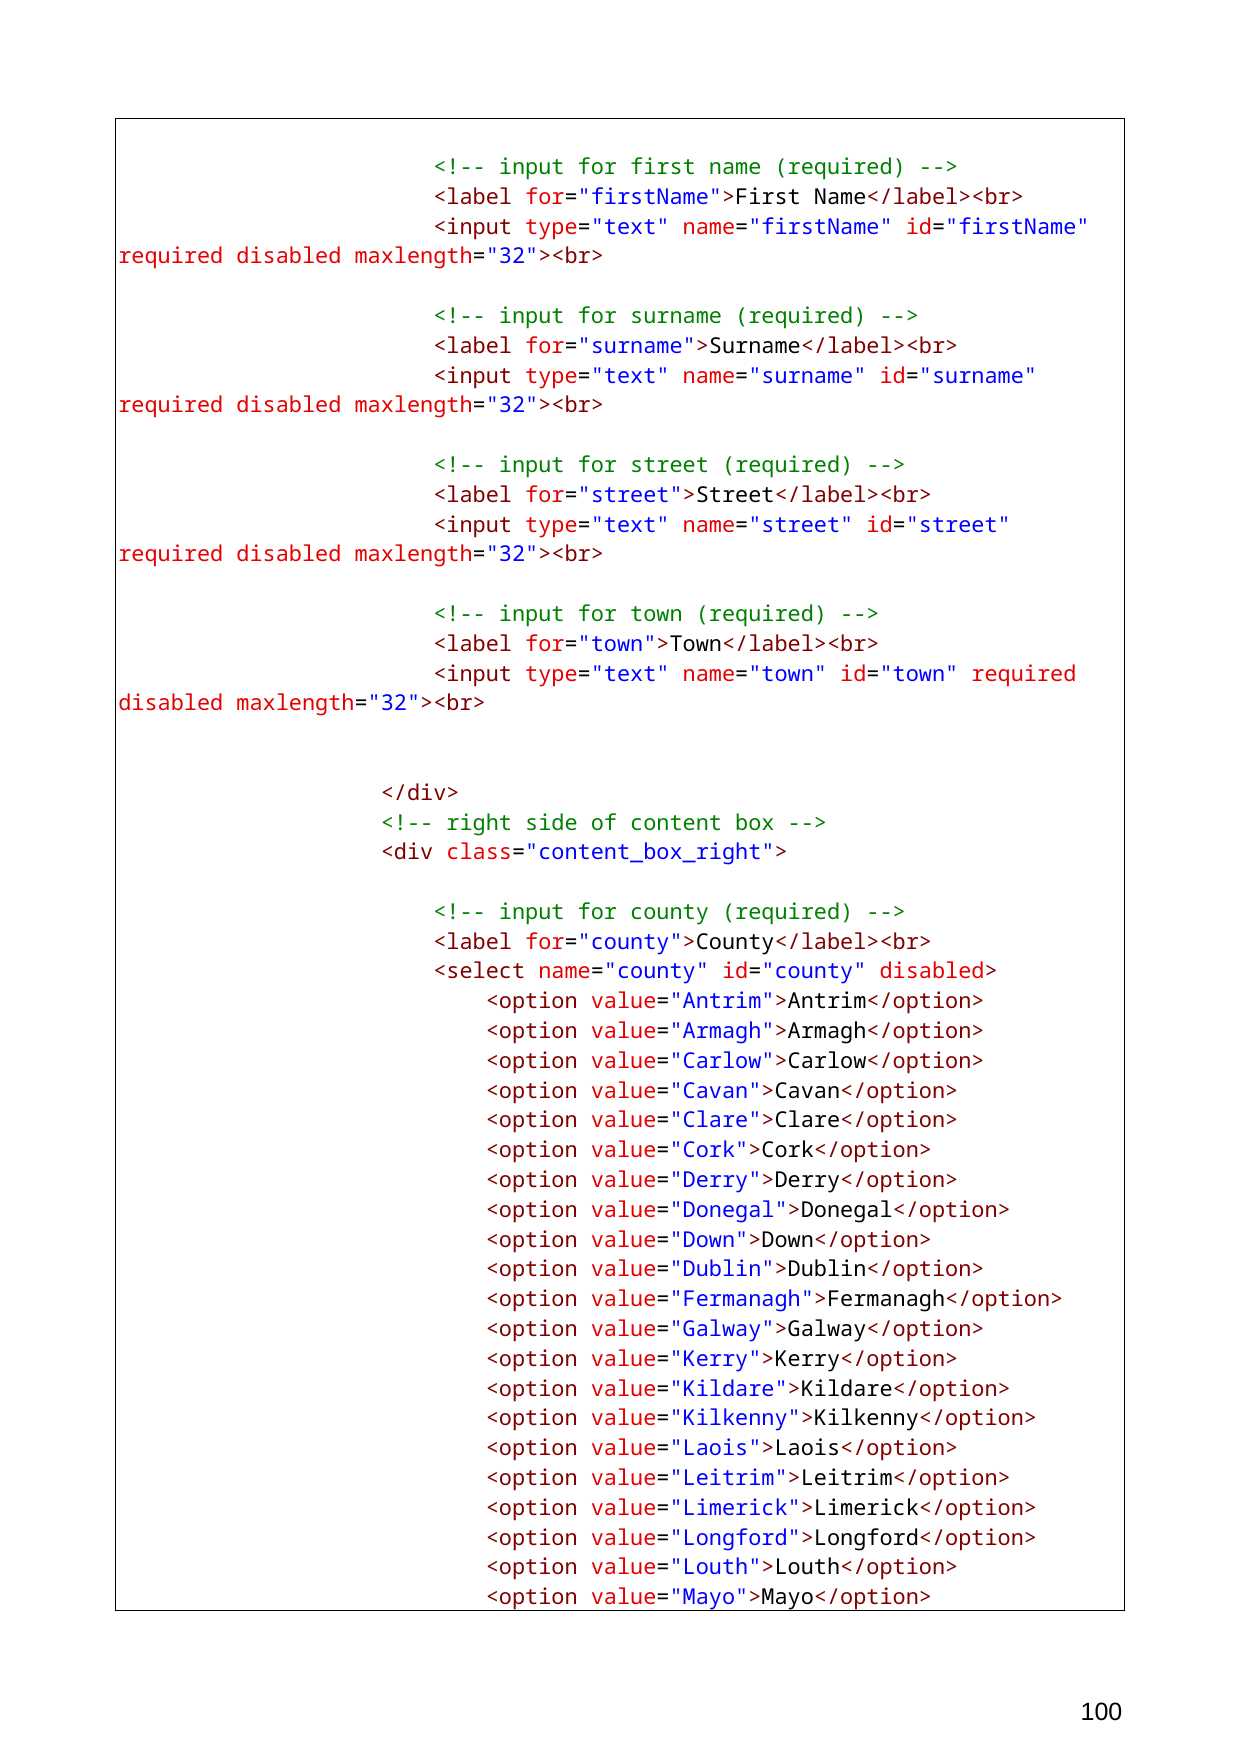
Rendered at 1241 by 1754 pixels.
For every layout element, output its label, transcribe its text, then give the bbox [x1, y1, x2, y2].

text <input type="text" name="firstName" id="firstName" required disabled maxlength="32"><br> [118, 211, 1122, 270]
text <!-- input for county (required) --> [118, 896, 1122, 926]
text <!-- input for town (required) --> [118, 598, 1122, 628]
text <option value="Antrim">Antrim</option> [118, 985, 1122, 1015]
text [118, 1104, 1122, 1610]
text <!-- input for surname (required) --> [118, 300, 1122, 330]
text <div class="content_box_right"> [118, 836, 1122, 866]
text <label for="county">County</label><br> [118, 926, 1122, 955]
text <!-- right side of content box --> [118, 806, 1122, 836]
text <option value="Armagh">Armagh</option> [118, 1015, 1122, 1045]
text <input type="text" name="town" id="town" required disabled maxlength="32"><br> [118, 657, 1122, 717]
text <input type="text" name="surname" id="surname" required disabled maxlength="32"><br> [118, 359, 1122, 419]
text <option value="Carlow">Carlow</option> [118, 1045, 1122, 1074]
text <select name="county" id="county" disabled> [118, 955, 1122, 985]
text <option value="Cavan">Cavan</option> [118, 1074, 1122, 1104]
text <label for="street">Street</label><br> [118, 479, 1122, 508]
text <label for="town">Town</label><br> [118, 628, 1122, 657]
text <label for="firstName">First Name</label><br> [118, 181, 1122, 211]
text </div> [118, 777, 1122, 806]
text <input type="text" name="street" id="street" required disabled maxlength="32"><br> [118, 508, 1122, 568]
text <!-- input for street (required) --> [118, 449, 1122, 479]
text <!-- input for first name (required) --> [118, 151, 1122, 181]
text <label for="surname">Surname</label><br> [118, 330, 1122, 359]
